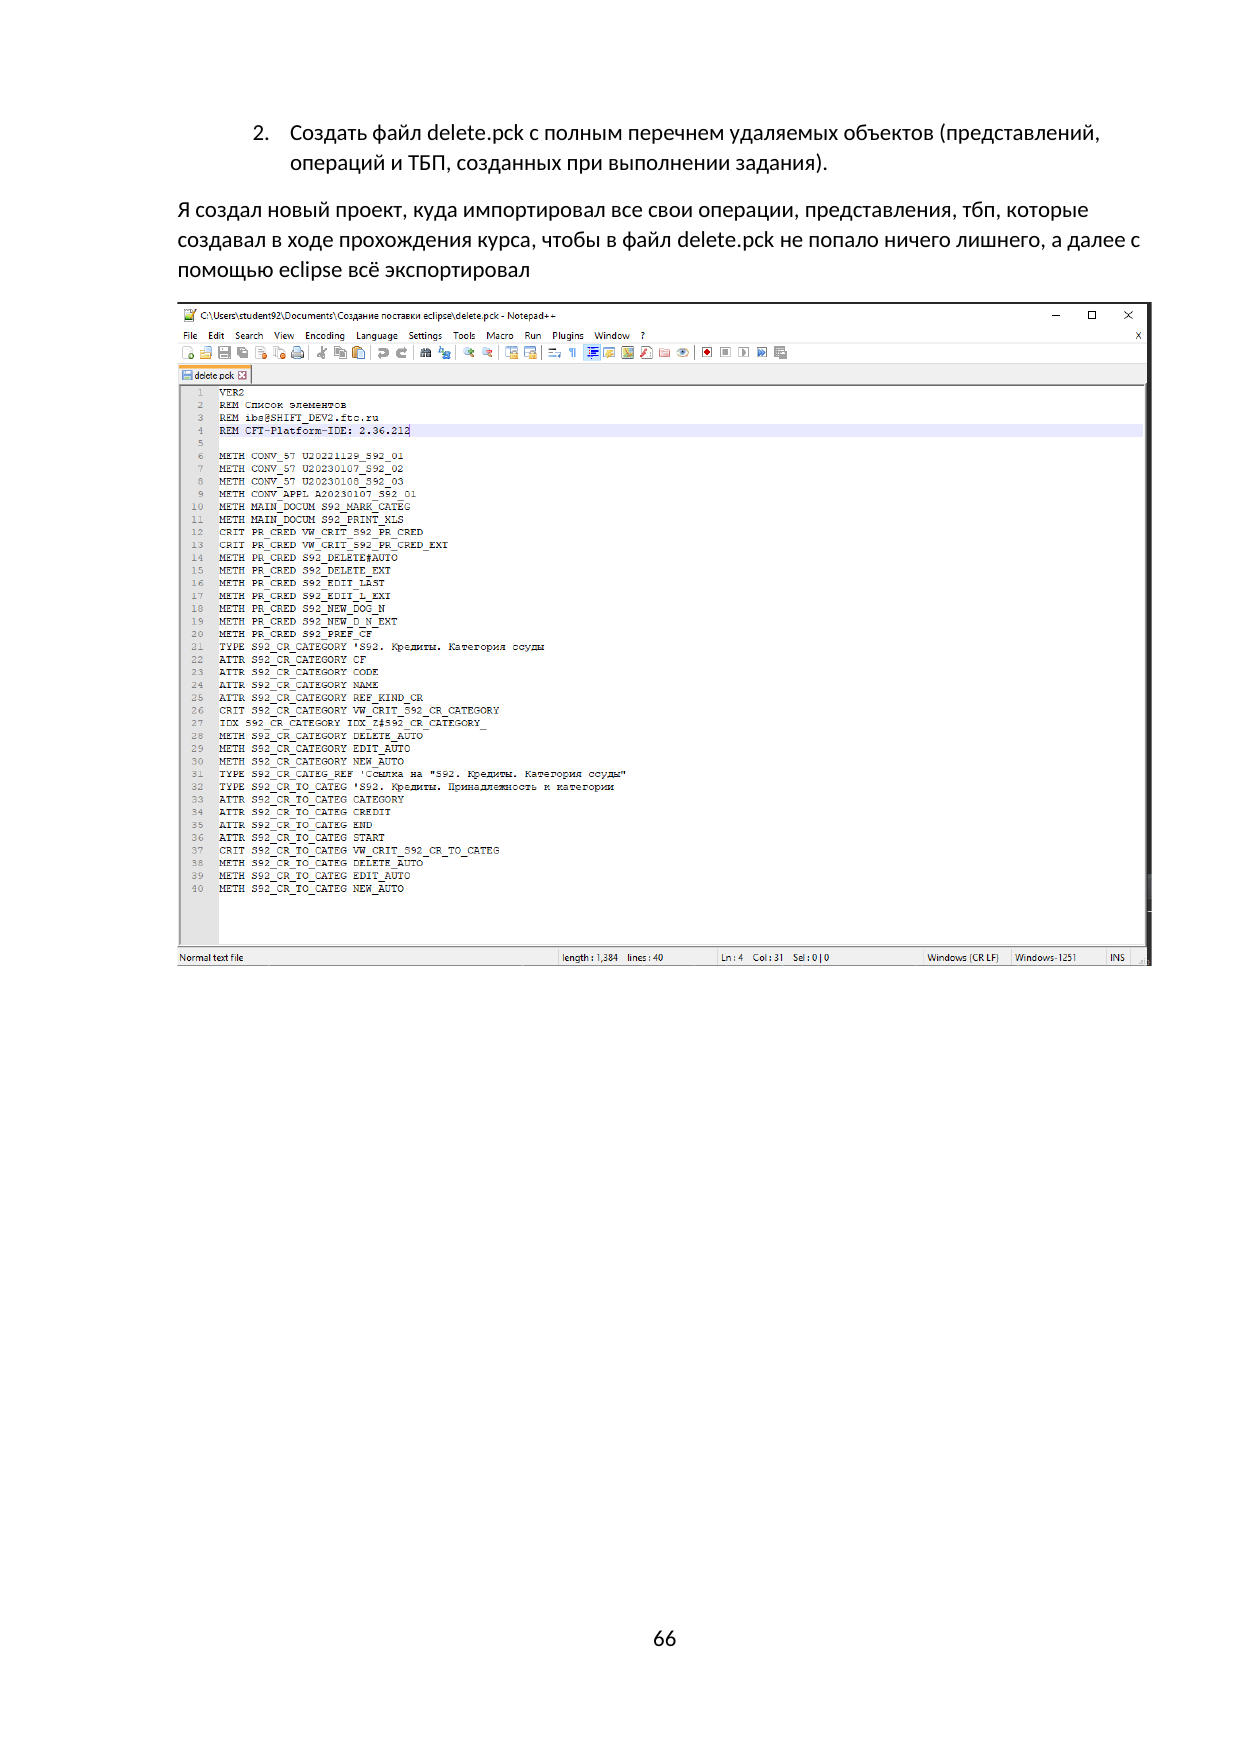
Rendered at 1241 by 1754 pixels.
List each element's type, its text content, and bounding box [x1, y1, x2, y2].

list Создать файл delete.pck с полным перечнем удаляемых объектов (представлений, операций и ТБП, созданных при выполнении задания). [252, 118, 1152, 176]
picture [177, 302, 1152, 966]
text Я создал новый проект, куда импортировал все свои операции, представления, тбп, которые создавал в ходе прохождения курса, чтобы в файл delete.pck не попало ничего лишнего, а далее с помощью eclipse всё экспортировал [177, 195, 1152, 284]
